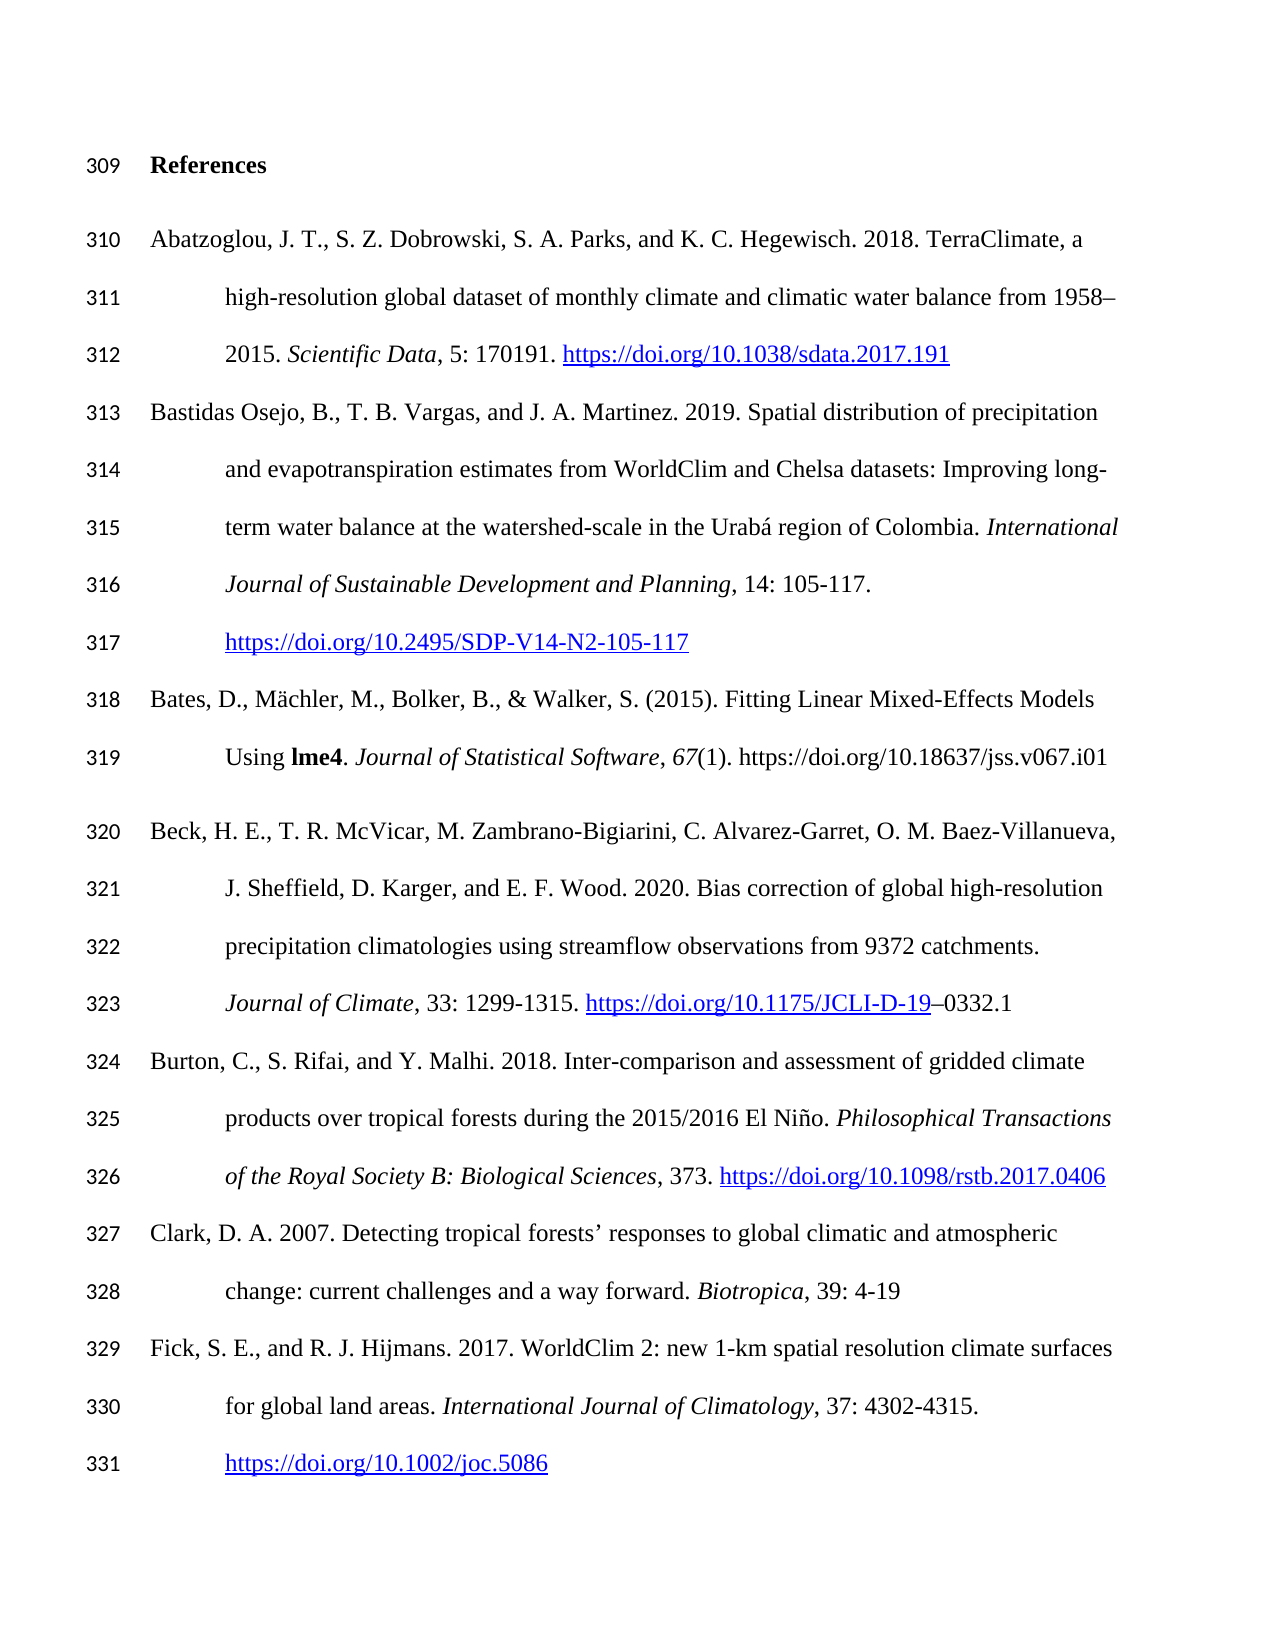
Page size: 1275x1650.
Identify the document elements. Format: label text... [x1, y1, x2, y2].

text Burton, C., S. Rifai, and Y. Malhi. 2018. Inter-comparison and assessment of gridded climate products over tropical forests during the 2015/2016 El Niño. Philosophical Transactions of the Royal Society B: Biological Sciences, 373. https://doi.org/10.1098/rstb.2017.0406 [150, 1046, 1125, 1189]
text References [150, 150, 1125, 179]
text Bates, D., Mächler, M., Bolker, B., & Walker, S. (2015). Fitting Linear Mixed-Effects Models Using lme4. Journal of Statistical Software, 67(1). https://doi.org/10.18637/jss.v067.i01 [150, 684, 1125, 770]
text Beck, H. E., T. R. McVicar, M. Zambrano-Bigiarini, C. Alvarez-Garret, O. M. Baez-Villanueva, J. Sheffield, D. Karger, and E. F. Wood. 2020. Bias correction of global high-resolution precipitation climatologies using streamflow observations from 9372 catchments. Journal of Climate, 33: 1299-1315. https://doi.org/10.1175/JCLI-D-19–0332.1 [150, 816, 1125, 1017]
text Bastidas Osejo, B., T. B. Vargas, and J. A. Martinez. 2019. Spatial distribution of precipitation and evapotranspiration estimates from WorldClim and Chelsa datasets: Improving long-term water balance at the watershed-scale in the Urabá region of Colombia. International Journal of Sustainable Development and Planning, 14: 105-117. https://doi.org/10.2495/SDP-V14-N2-105-117 [150, 397, 1125, 655]
text Abatzoglou, J. T., S. Z. Dobrowski, S. A. Parks, and K. C. Hegewisch. 2018. TerraClimate, a high-resolution global dataset of monthly climate and climatic water balance from 1958–2015. Scientific Data, 5: 170191. https://doi.org/10.1038/sdata.2017.191 [150, 224, 1125, 368]
text Clark, D. A. 2007. Detecting tropical forests’ responses to global climatic and atmospheric change: current challenges and a way forward. Biotropica, 39: 4-19 [150, 1218, 1125, 1304]
text Fick, S. E., and R. J. Hijmans. 2017. WorldClim 2: new 1-km spatial resolution climate surfaces for global land areas. International Journal of Climatology, 37: 4302-4315. https://doi.org/10.1002/joc.5086 [150, 1333, 1125, 1477]
